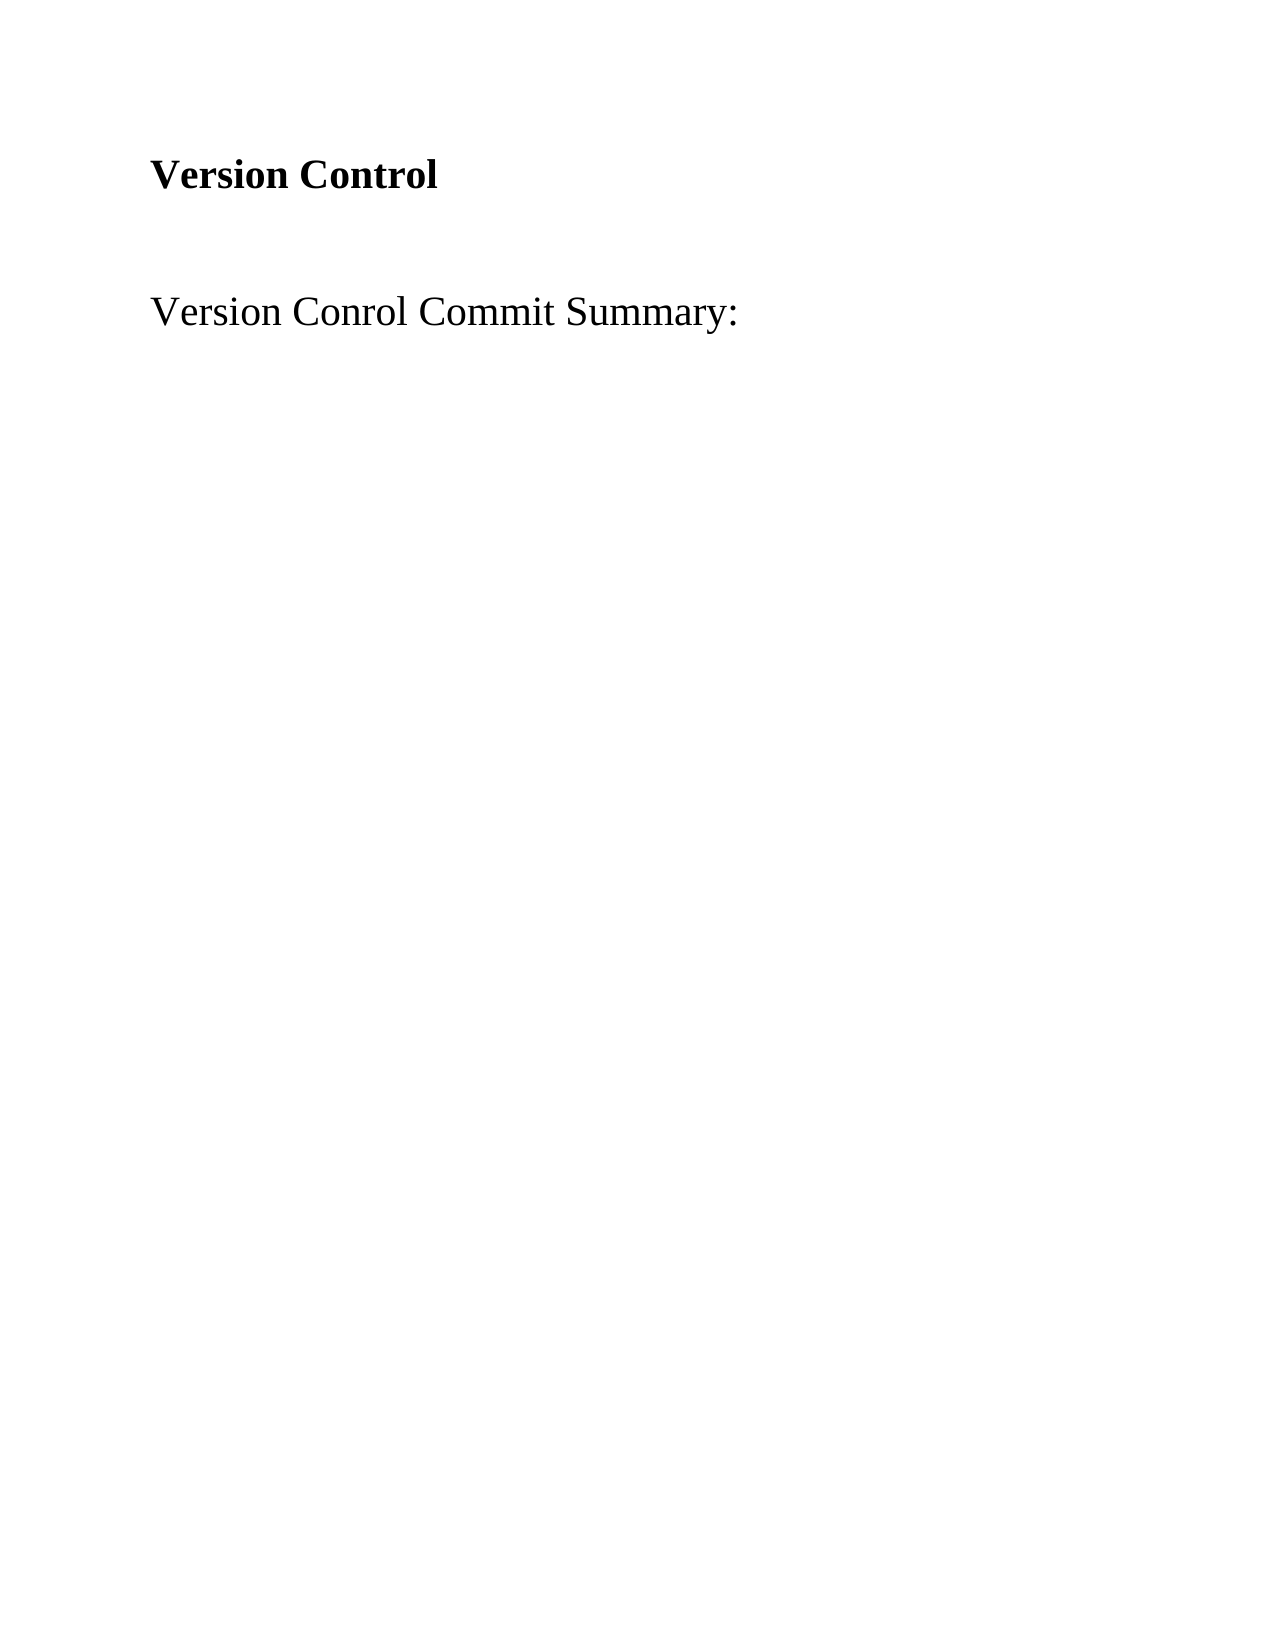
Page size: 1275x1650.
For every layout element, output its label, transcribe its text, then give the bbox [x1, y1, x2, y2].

text Version Control [150, 150, 1125, 198]
text Version Conrol Commit Summary: [150, 287, 1125, 334]
